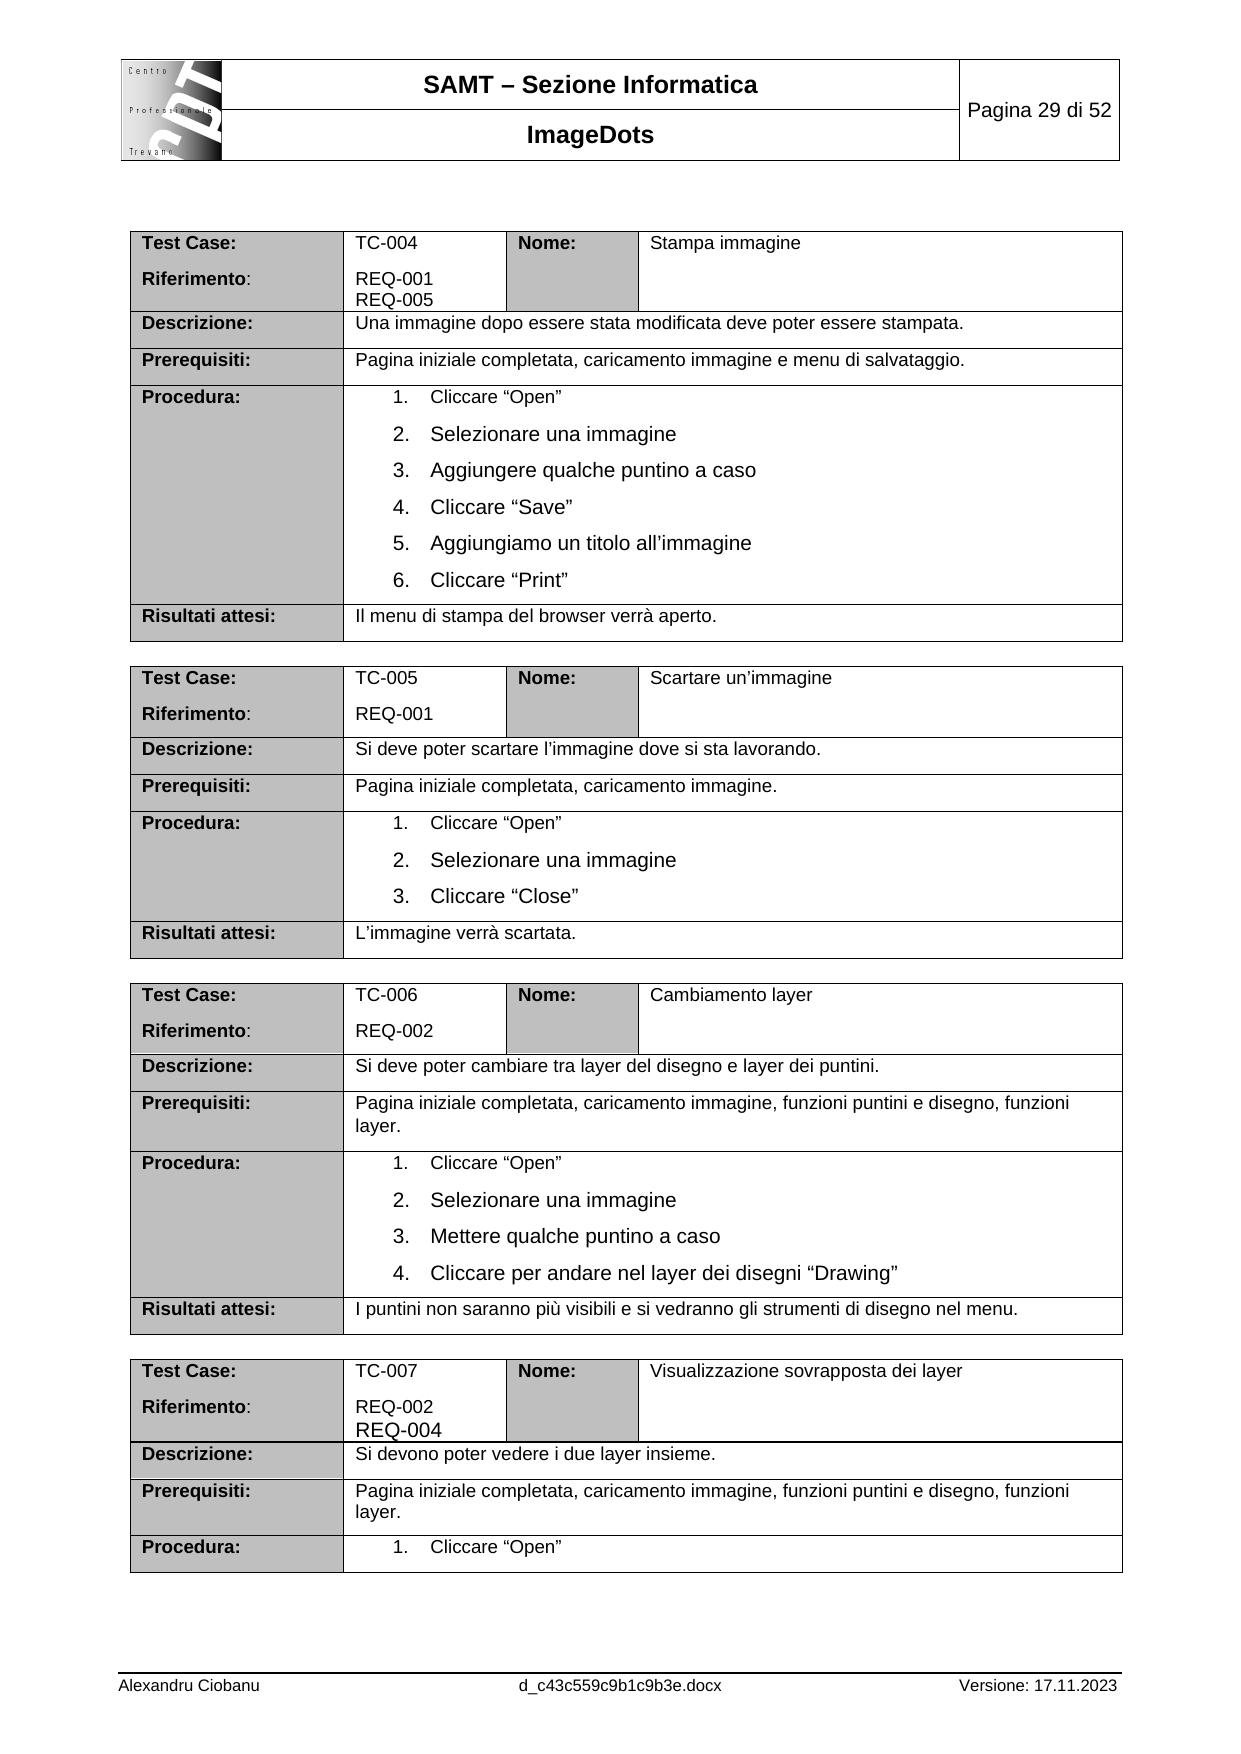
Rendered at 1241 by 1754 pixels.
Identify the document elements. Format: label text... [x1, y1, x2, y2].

table_cell Una immagine dopo essere stata modificata deve poter essere stampata. [344, 312, 1122, 348]
table_cell Procedura: [131, 812, 343, 921]
table_header Nome: [507, 1360, 638, 1441]
table_header TC-006 REQ-002 [344, 984, 506, 1053]
table_header Visualizzazione sovrapposta dei layer [639, 1360, 1122, 1441]
table_header TC-005 REQ-001 [344, 667, 506, 737]
table_header Nome: [507, 984, 638, 1053]
table_cell Descrizione: [131, 1055, 343, 1091]
table_cell Il menu di stampa del browser verrà aperto. [344, 605, 1122, 641]
table_cell Si deve poter cambiare tra layer del disegno e layer dei puntini. [344, 1055, 1122, 1091]
table_cell Cliccare “Open” Selezionare una immagine Cliccare “Close” [344, 812, 1122, 921]
table_cell L’immagine verrà scartata. [344, 922, 1122, 958]
table_cell Pagina iniziale completata, caricamento immagine. [344, 775, 1122, 811]
table_cell Prerequisiti: [131, 1480, 343, 1535]
table_cell Prerequisiti: [131, 775, 343, 811]
table_cell Procedura: [131, 386, 343, 604]
table_cell Risultati attesi: [131, 605, 343, 641]
table_header Scartare un’immagine [639, 667, 1122, 737]
table_cell Procedura: [131, 1536, 343, 1572]
table_cell I puntini non saranno più visibili e si vedranno gli strumenti di disegno nel menu. [344, 1298, 1122, 1334]
table_cell Procedura: [131, 1152, 343, 1297]
table_header TC-004 REQ-001 REQ-005 [344, 232, 506, 311]
table_header Cambiamento layer [639, 984, 1122, 1053]
table_header Test Case: Riferimento: [131, 232, 343, 311]
table_cell Prerequisiti: [131, 349, 343, 385]
table_cell Risultati attesi: [131, 1298, 343, 1334]
table_cell Descrizione: [131, 1443, 343, 1478]
table_cell Descrizione: [131, 738, 343, 774]
table_cell Prerequisiti: [131, 1092, 343, 1151]
table_header Test Case: Riferimento: [131, 667, 343, 737]
table_cell Cliccare “Open” Selezionare una immagine Mettere qualche puntino a caso Cliccare per andare nel layer dei disegni “Drawing” [344, 1152, 1122, 1297]
table_cell Risultati attesi: [131, 922, 343, 958]
table_header Test Case: Riferimento: [131, 984, 343, 1053]
table_cell Si devono poter vedere i due layer insieme. [344, 1443, 1122, 1478]
picture [121, 60, 222, 160]
table_cell Pagina iniziale completata, caricamento immagine, funzioni puntini e disegno, funzioni layer. [344, 1480, 1122, 1535]
table_header TC-007 REQ-002 REQ-004 [344, 1360, 506, 1441]
table_header Nome: [507, 232, 638, 311]
table_cell Pagina iniziale completata, caricamento immagine, funzioni puntini e disegno, funzioni layer. [344, 1092, 1122, 1151]
table_cell Cliccare “Open” Selezionare una immagine Aggiungere qualche puntino a caso Cliccare “Save” Aggiungiamo un titolo all’immagine Cliccare “Print” [344, 386, 1122, 604]
table_header Nome: [507, 667, 638, 737]
table_cell Descrizione: [131, 312, 343, 348]
table_header Stampa immagine [639, 232, 1122, 311]
table_cell Si deve poter scartare l’immagine dove si sta lavorando. [344, 738, 1122, 774]
table_header Test Case: Riferimento: [131, 1360, 343, 1441]
table_cell Pagina iniziale completata, caricamento immagine e menu di salvataggio. [344, 349, 1122, 385]
